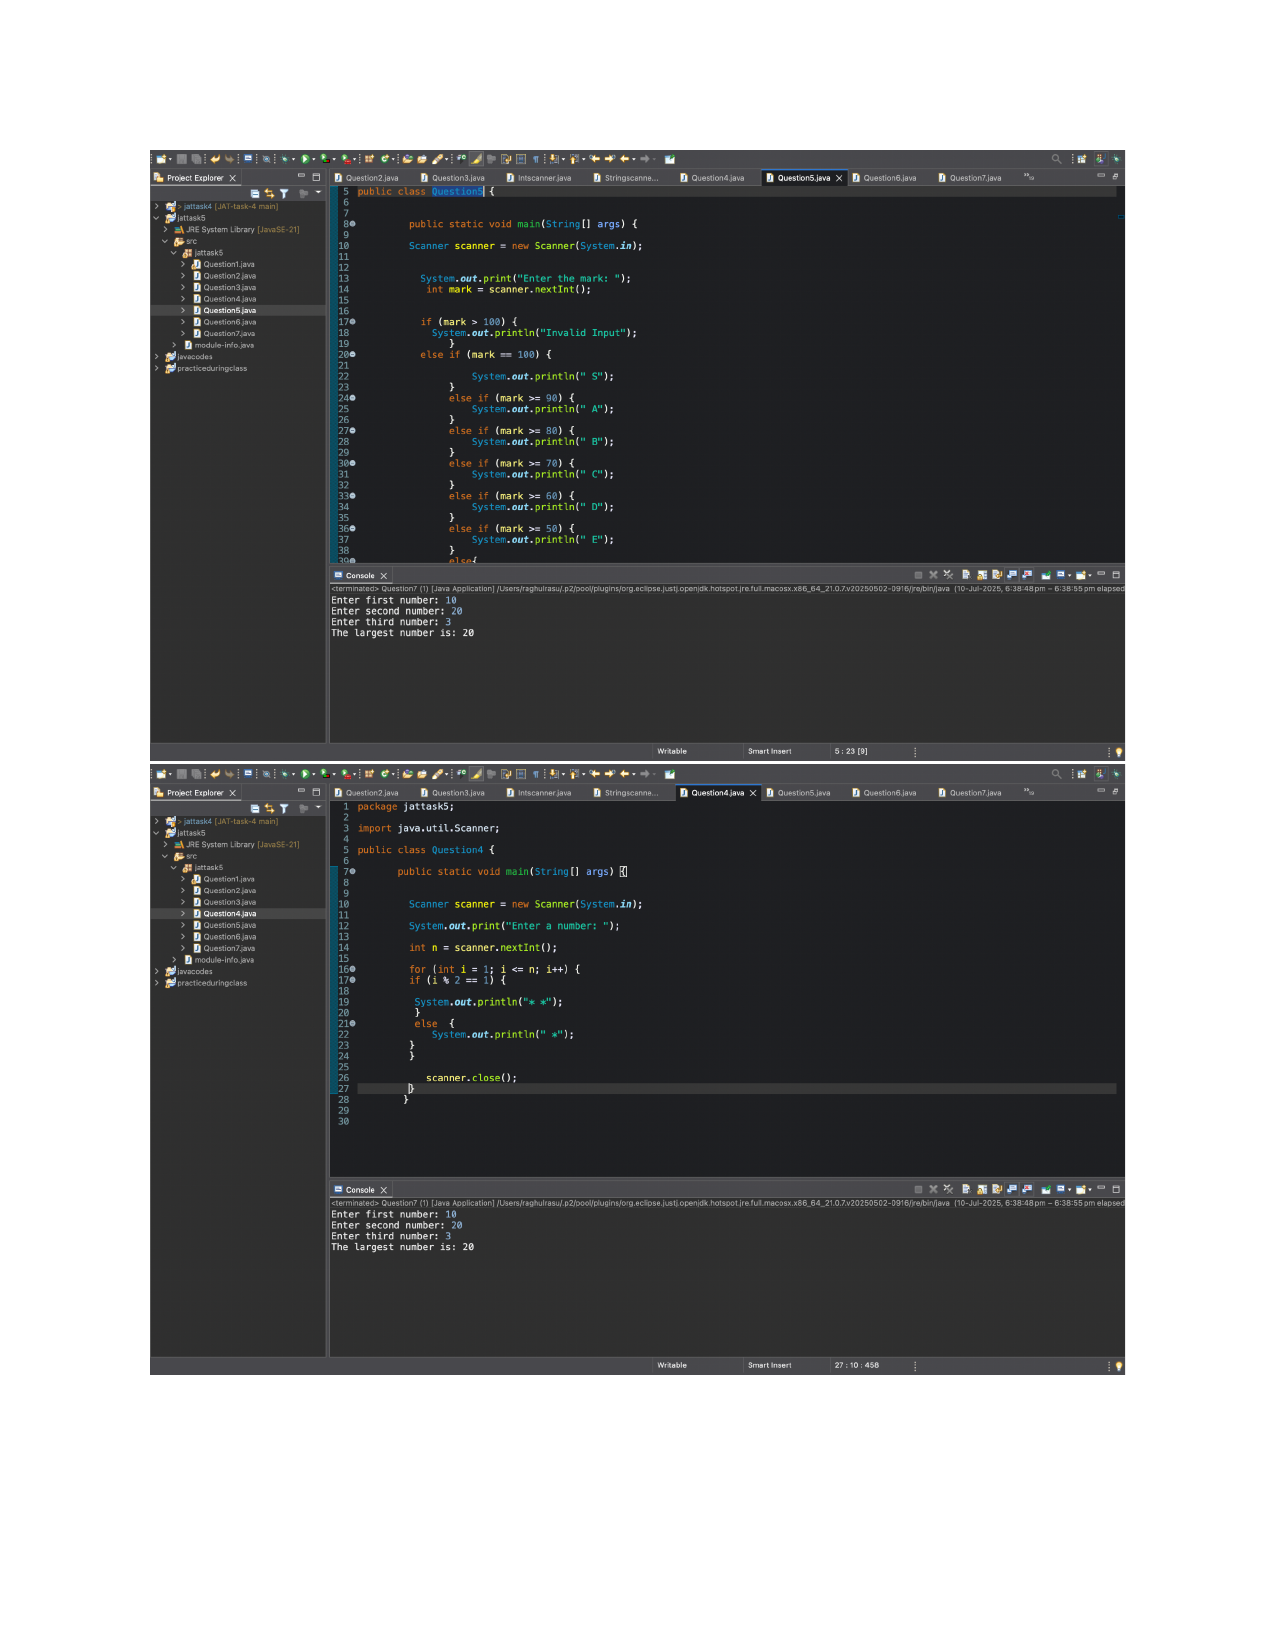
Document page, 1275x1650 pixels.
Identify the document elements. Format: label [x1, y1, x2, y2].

picture [150, 764, 1125, 1375]
picture [150, 150, 1125, 761]
